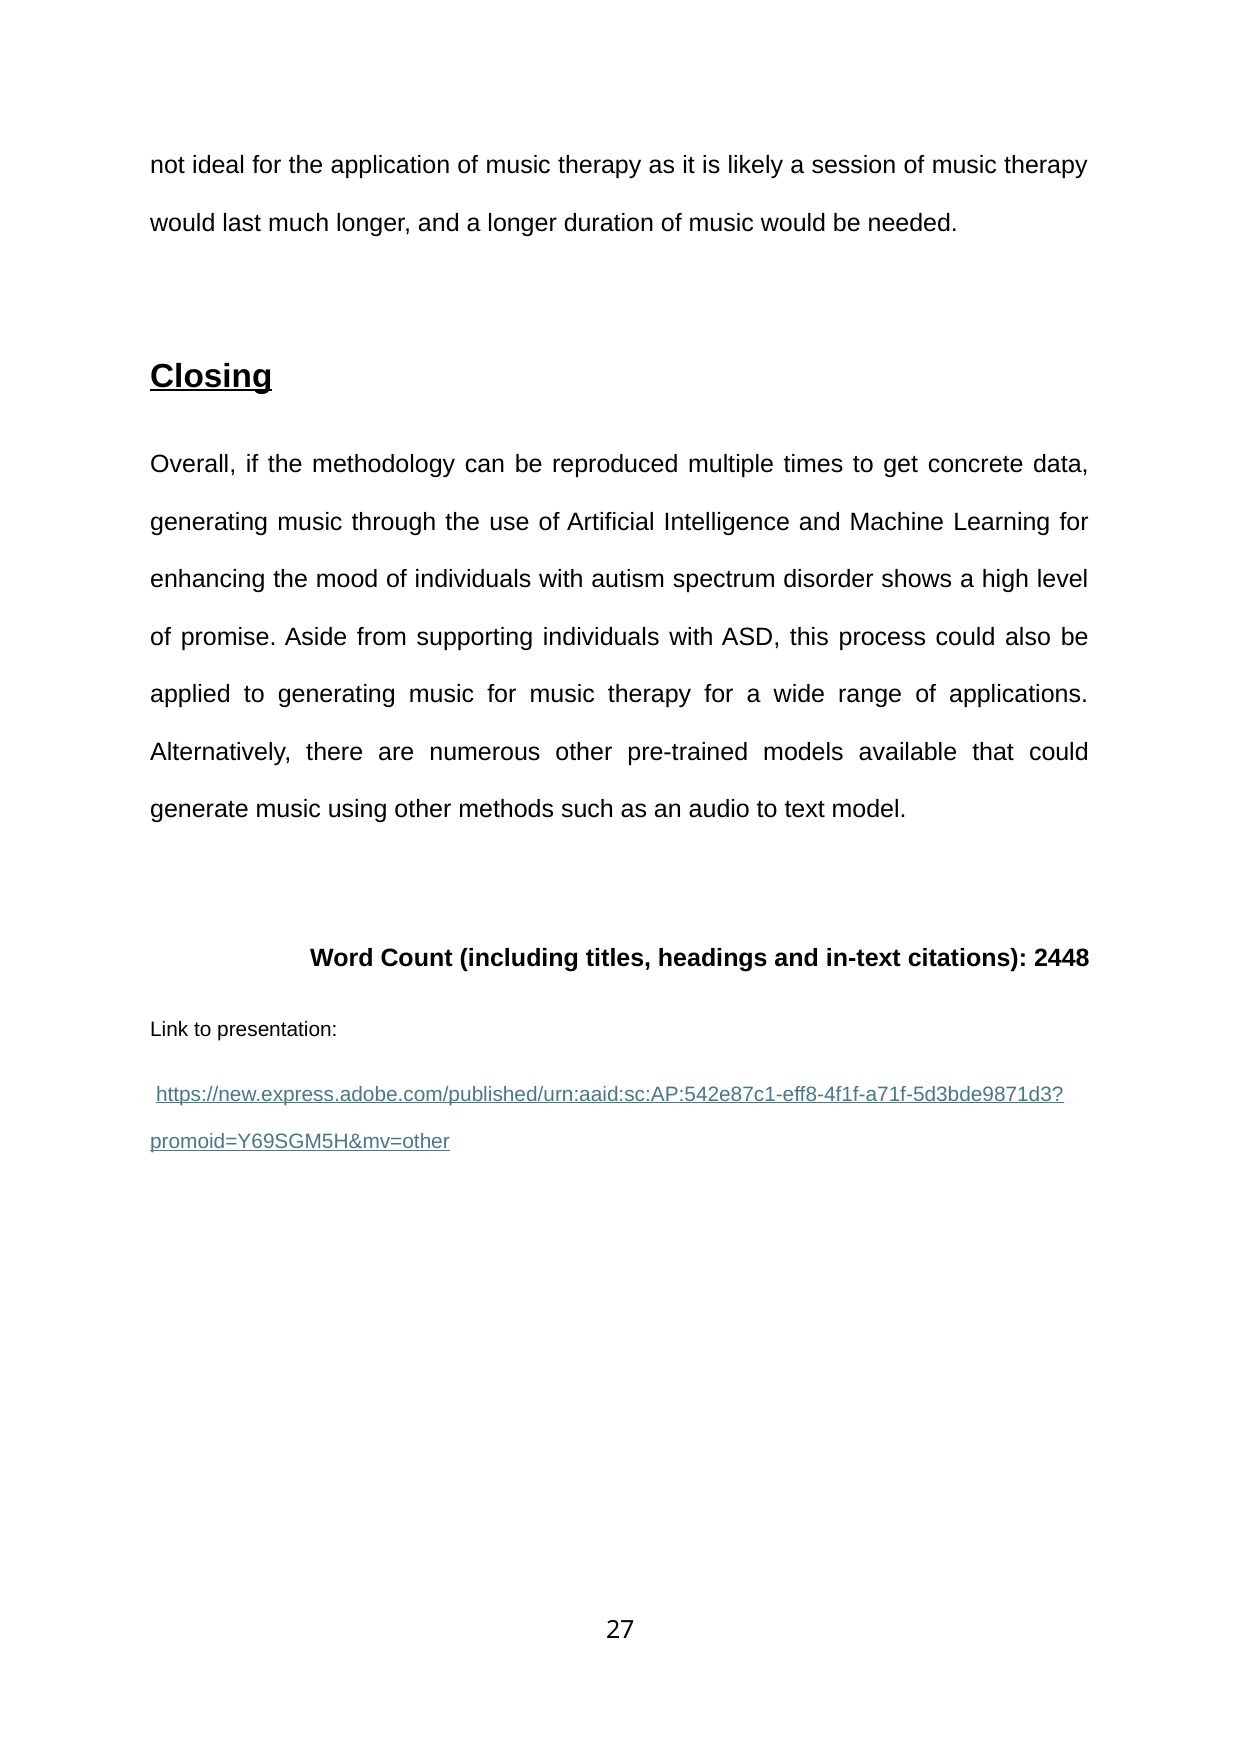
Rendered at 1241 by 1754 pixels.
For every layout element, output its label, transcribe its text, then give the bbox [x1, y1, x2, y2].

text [150, 150, 1090, 236]
text Closing [150, 356, 1090, 394]
text Overall, if the methodology can be reproduced multiple times to get concrete data, generating music through the use of Artificial Intelligence and Machine Learning for enhancing the mood of individuals with autism spectrum disorder shows a high level of promise. Aside from supporting individuals with ASD, this process could also be applied to generating music for music therapy for a wide range of applications. Alternatively, there are numerous other pre-trained models available that could generate music using other methods such as an audio to text model. [150, 449, 1090, 823]
text https://new.express.adobe.com/published/urn:aaid:sc:AP:542e87c1-eff8-4f1f-a71f-5d3bde9871d3?promoid=Y69SGM5H&mv=other [150, 1081, 1090, 1153]
text Link to presentation: [150, 1017, 1090, 1041]
text Word Count (including titles, headings and in-text citations): 2448 [150, 943, 1090, 971]
